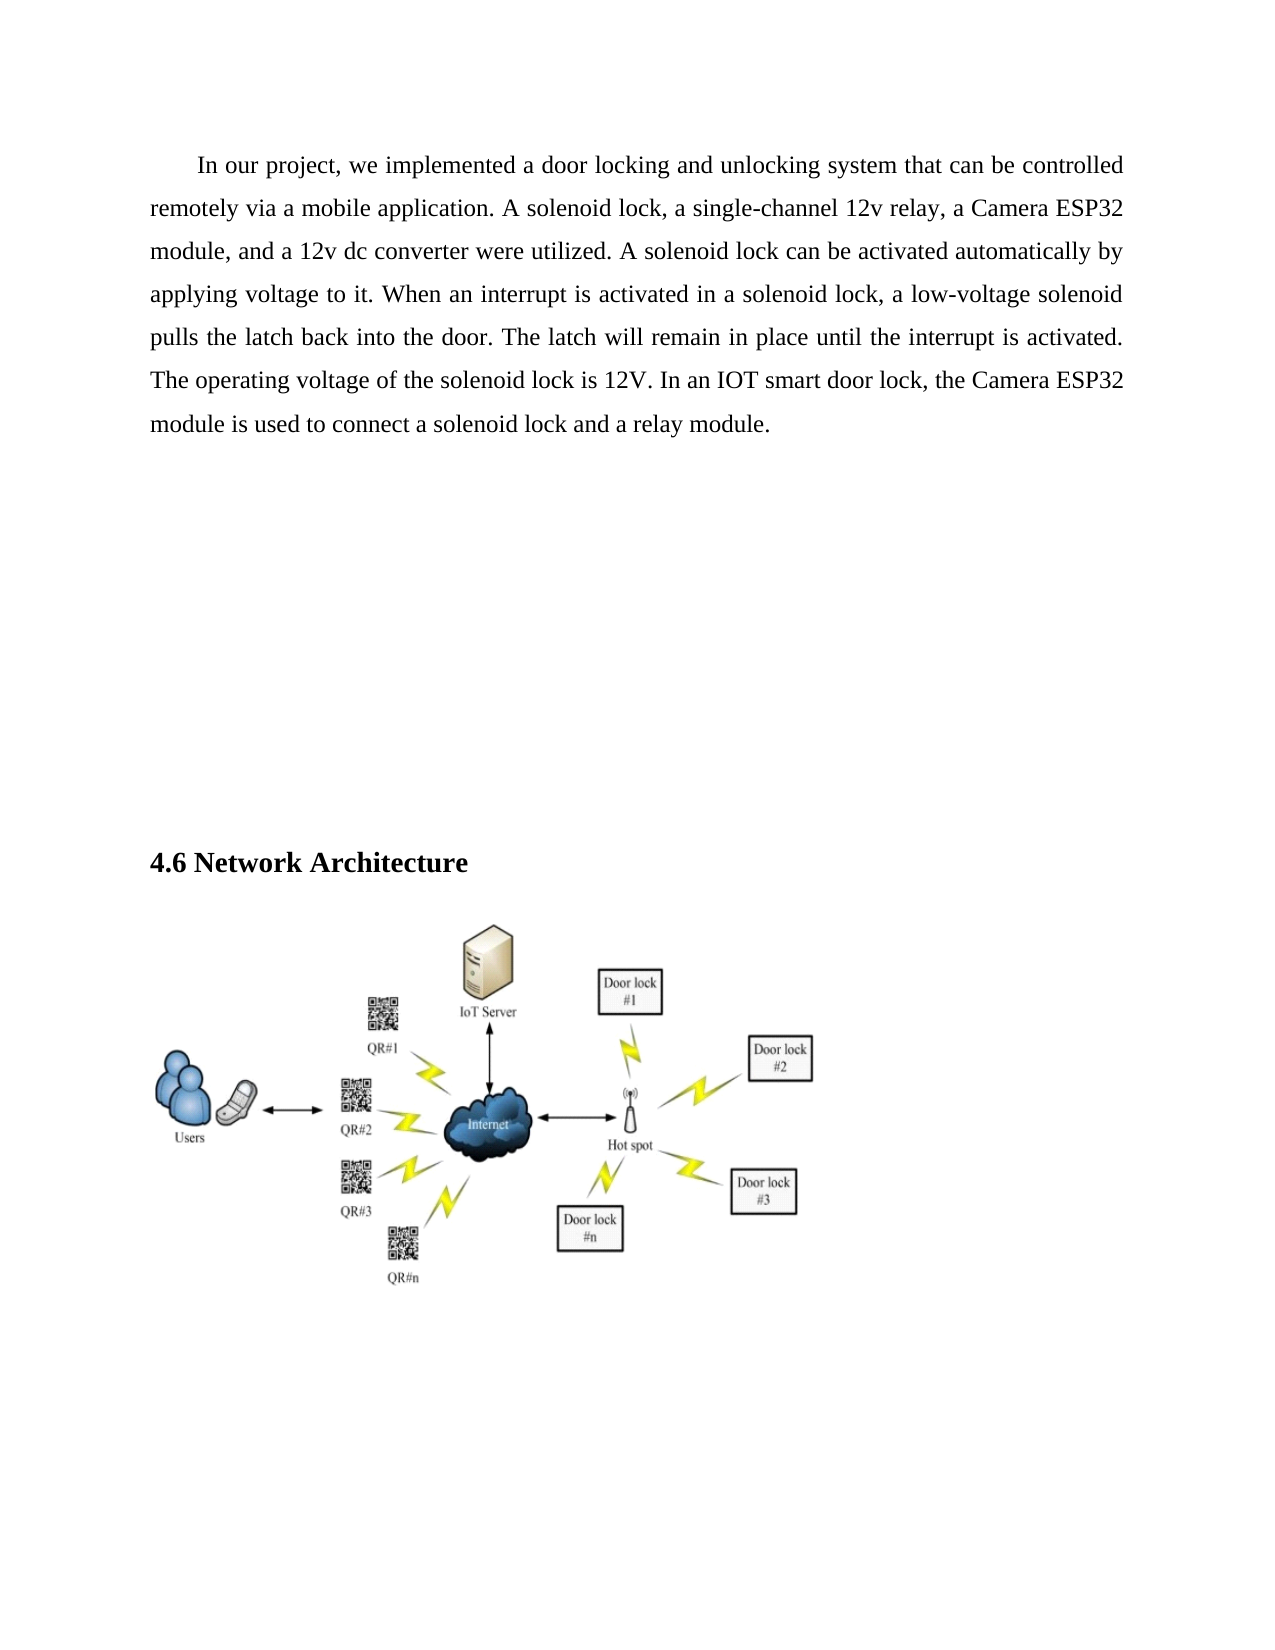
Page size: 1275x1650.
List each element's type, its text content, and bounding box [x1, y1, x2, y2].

picture [150, 920, 822, 1289]
text In our project, we implemented a door locking and unlocking system that can be controlled remotely via a mobile application. A solenoid lock, a single-channel 12v relay, a Camera ESP32 module, and a 12v dc converter were utilized. A solenoid lock can be activated automatically by applying voltage to it. When an interrupt is activated in a solenoid lock, a low-voltage solenoid pulls the latch back into the door. The latch will remain in place until the interrupt is activated. The operating voltage of the solenoid lock is 12V. In an IOT smart door lock, the Camera ESP32 module is used to connect a solenoid lock and a relay module. [150, 150, 1125, 437]
text 4.6 Network Architecture [150, 845, 1125, 879]
